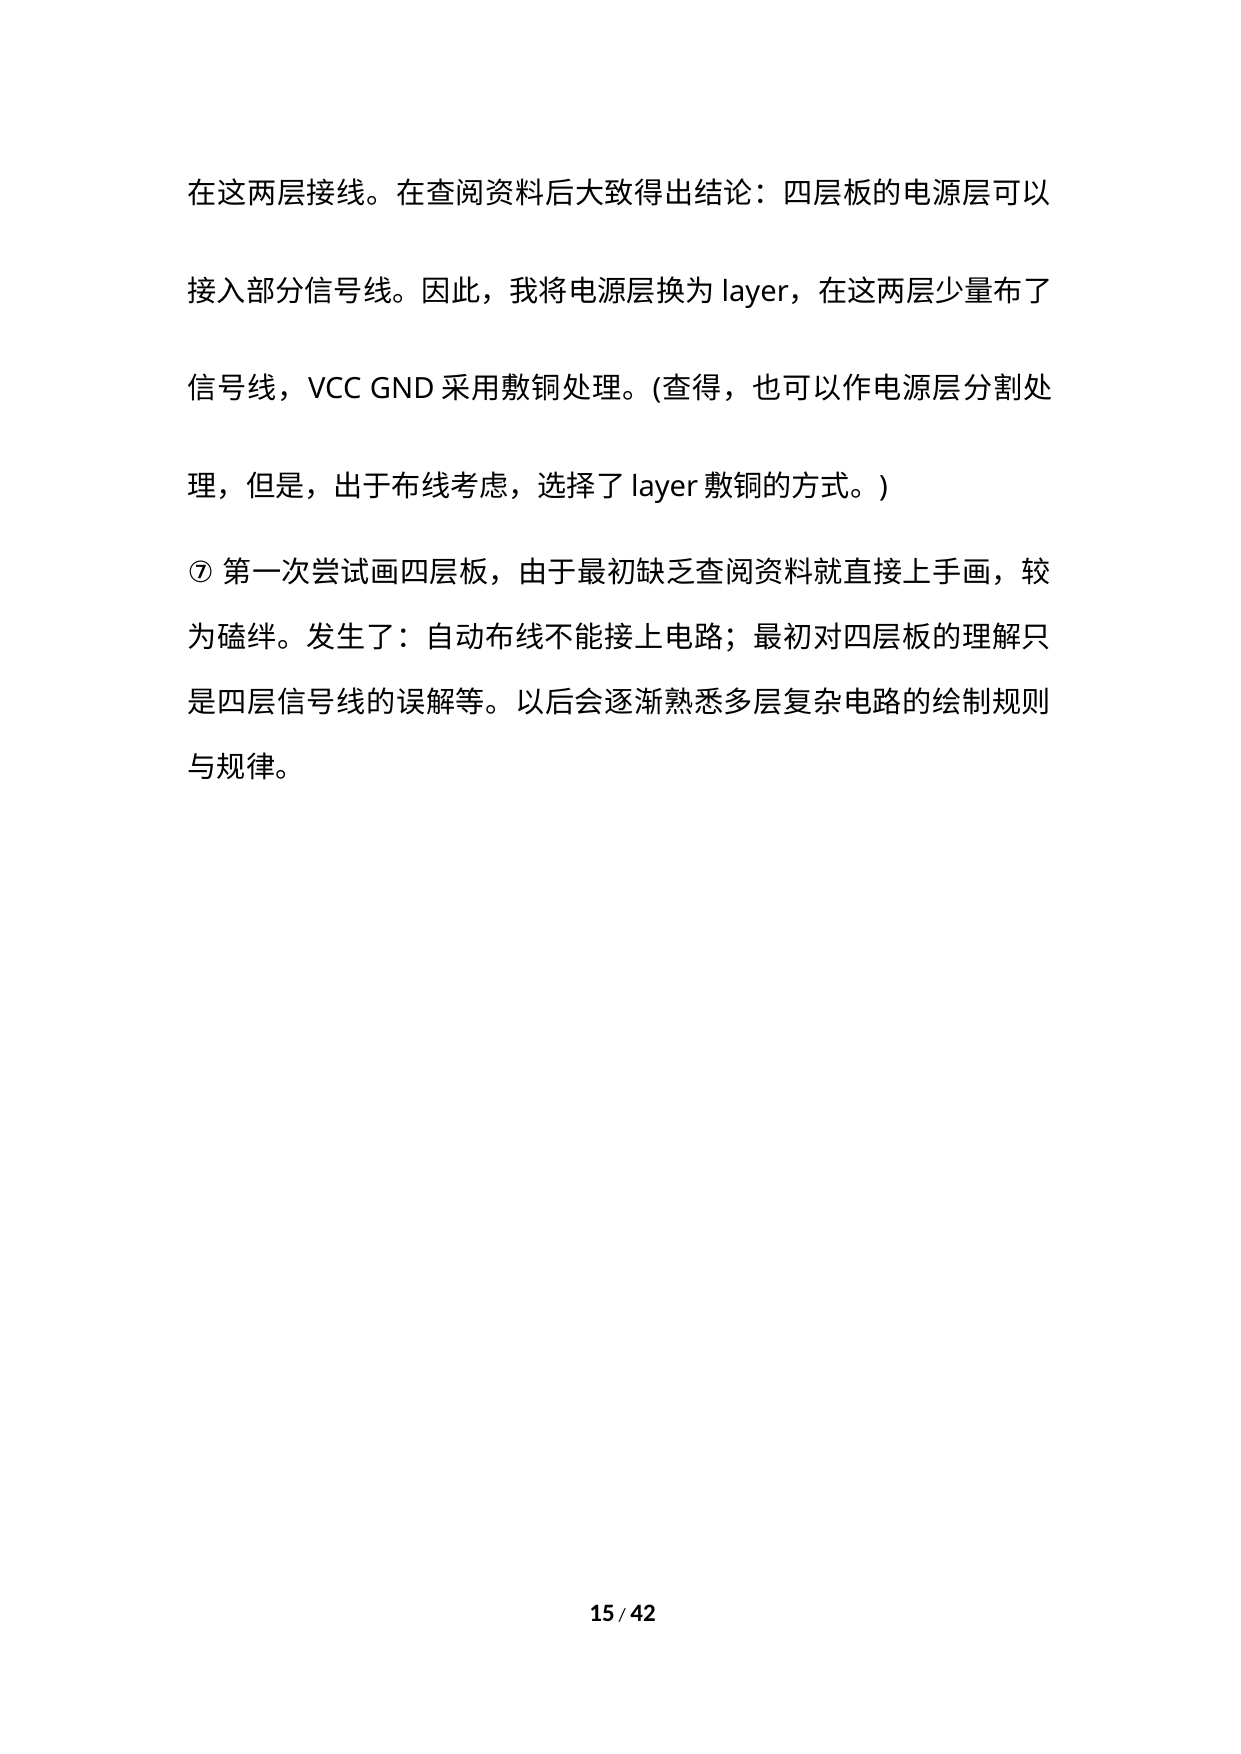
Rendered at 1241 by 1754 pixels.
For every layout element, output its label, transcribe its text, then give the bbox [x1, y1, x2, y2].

text ⑦ 第一次尝试画四层板，由于最初缺乏查阅资料就直接上手画，较为磕绊。发生了：自动布线不能接上电路；最初对四层板的理解只是四层信号线的误解等。以后会逐渐熟悉多层复杂电路的绘制规则与规律。 [187, 537, 1053, 797]
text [187, 158, 1053, 516]
